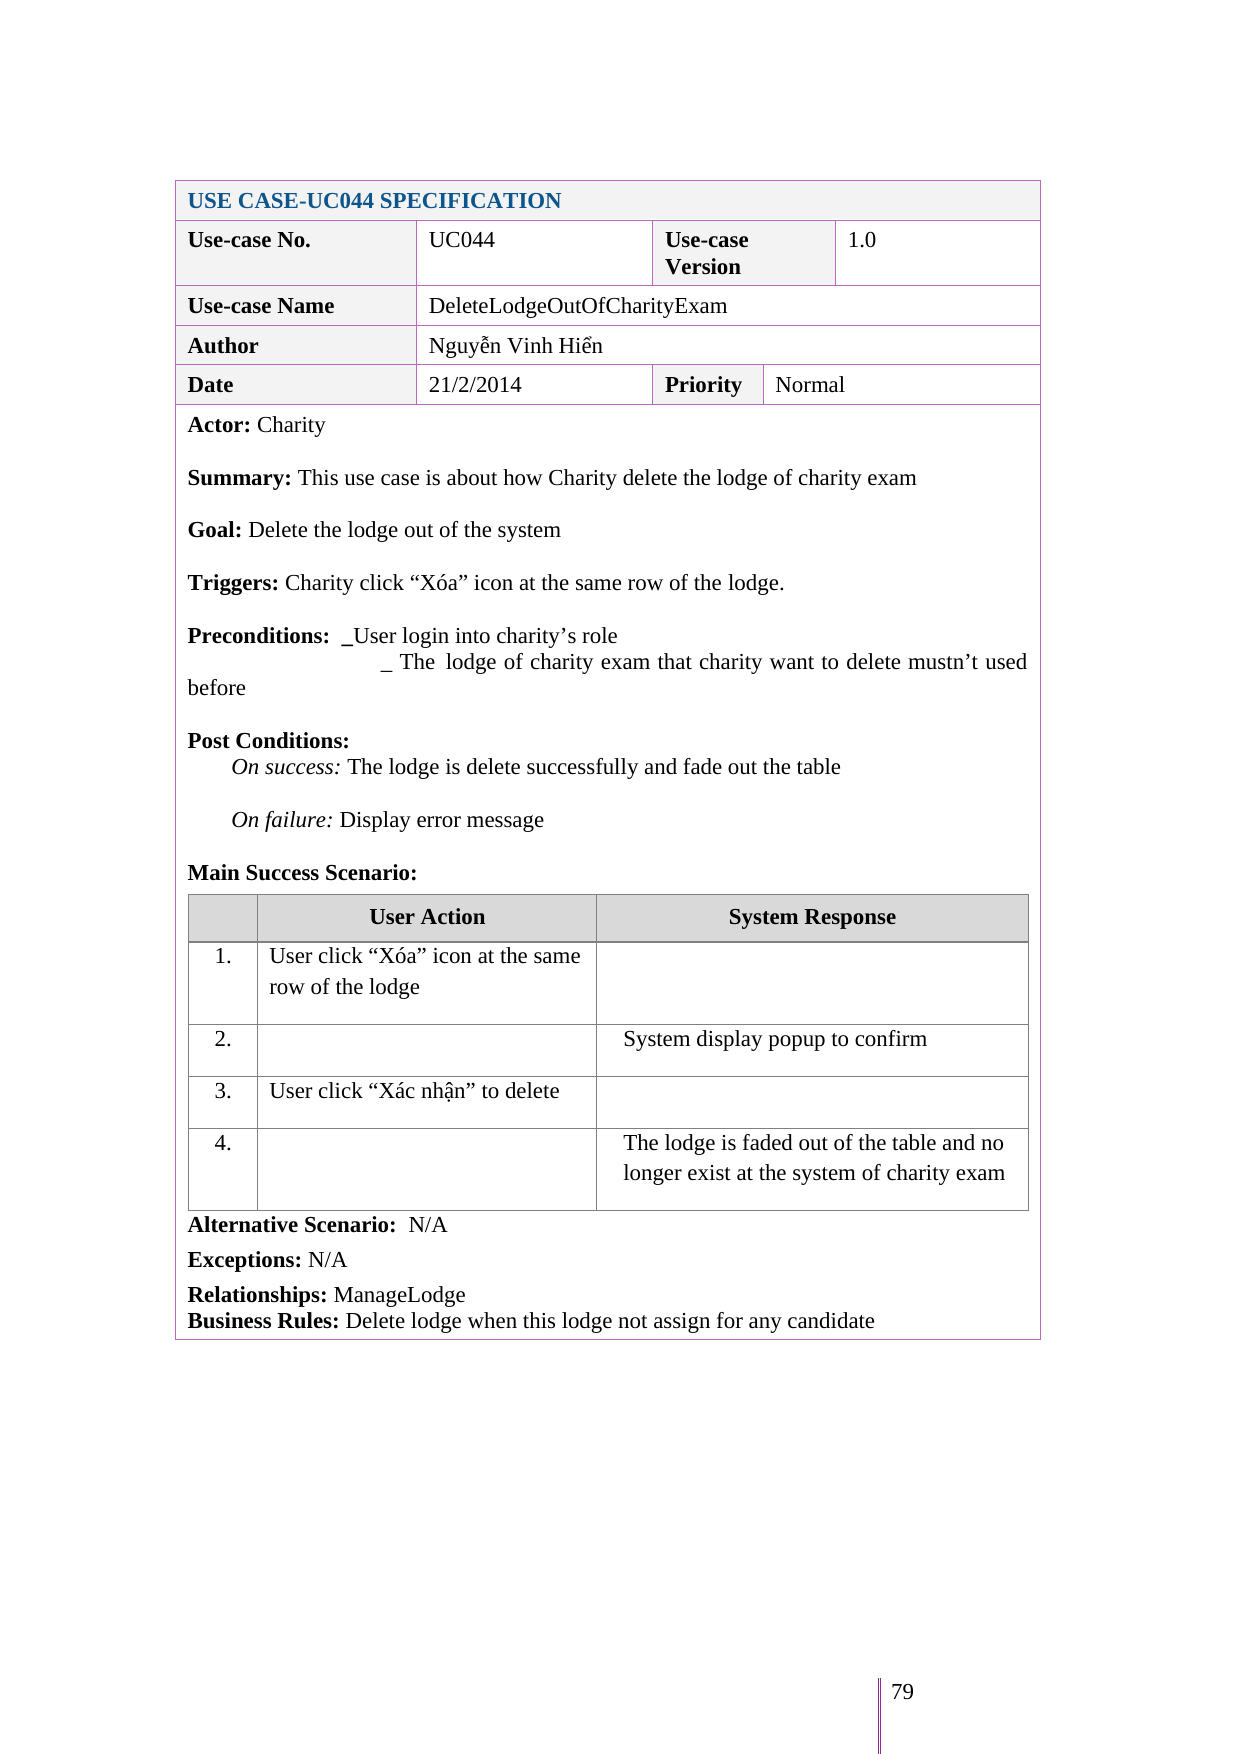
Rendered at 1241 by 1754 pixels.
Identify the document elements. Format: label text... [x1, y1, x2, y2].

table_cell Date [176, 365, 416, 404]
table_cell Use-case Name [176, 286, 416, 325]
table_cell Actor: Charity Summary: This use case is about how Charity delete the lodge of charity exam Goal: Delete the lodge out of the system Triggers: Charity click “Xóa” icon at the same row of the lodge. Preconditions: _User login into charity’s role _ The lodge of charity exam that charity want to delete mustn’t used before Post Conditions: On success: The lodge is delete successfully and fade out the table On failure: Display error message Main Success Scenario: Alternative Scenario: N/A Exceptions: N/A Relationships: ManageLodge Business Rules: Delete lodge when this lodge not assign for any candidate [176, 405, 1040, 1339]
table_cell DeleteLodgeOutOfCharityExam [417, 286, 1040, 325]
table_cell 21/2/2014 [417, 365, 652, 404]
table_cell Use-case No. [176, 221, 416, 285]
table_cell Normal [764, 365, 1040, 404]
table_cell UC044 [417, 221, 652, 285]
table_cell Nguyễn Vinh Hiển [417, 326, 1040, 364]
table_cell Author [176, 326, 416, 364]
table_cell 1.0 [836, 221, 1040, 285]
table_cell Priority [653, 365, 763, 404]
table_header USE CASE-UC044 SPECIFICATION [176, 181, 1040, 219]
table_cell Use-case Version [653, 221, 835, 285]
